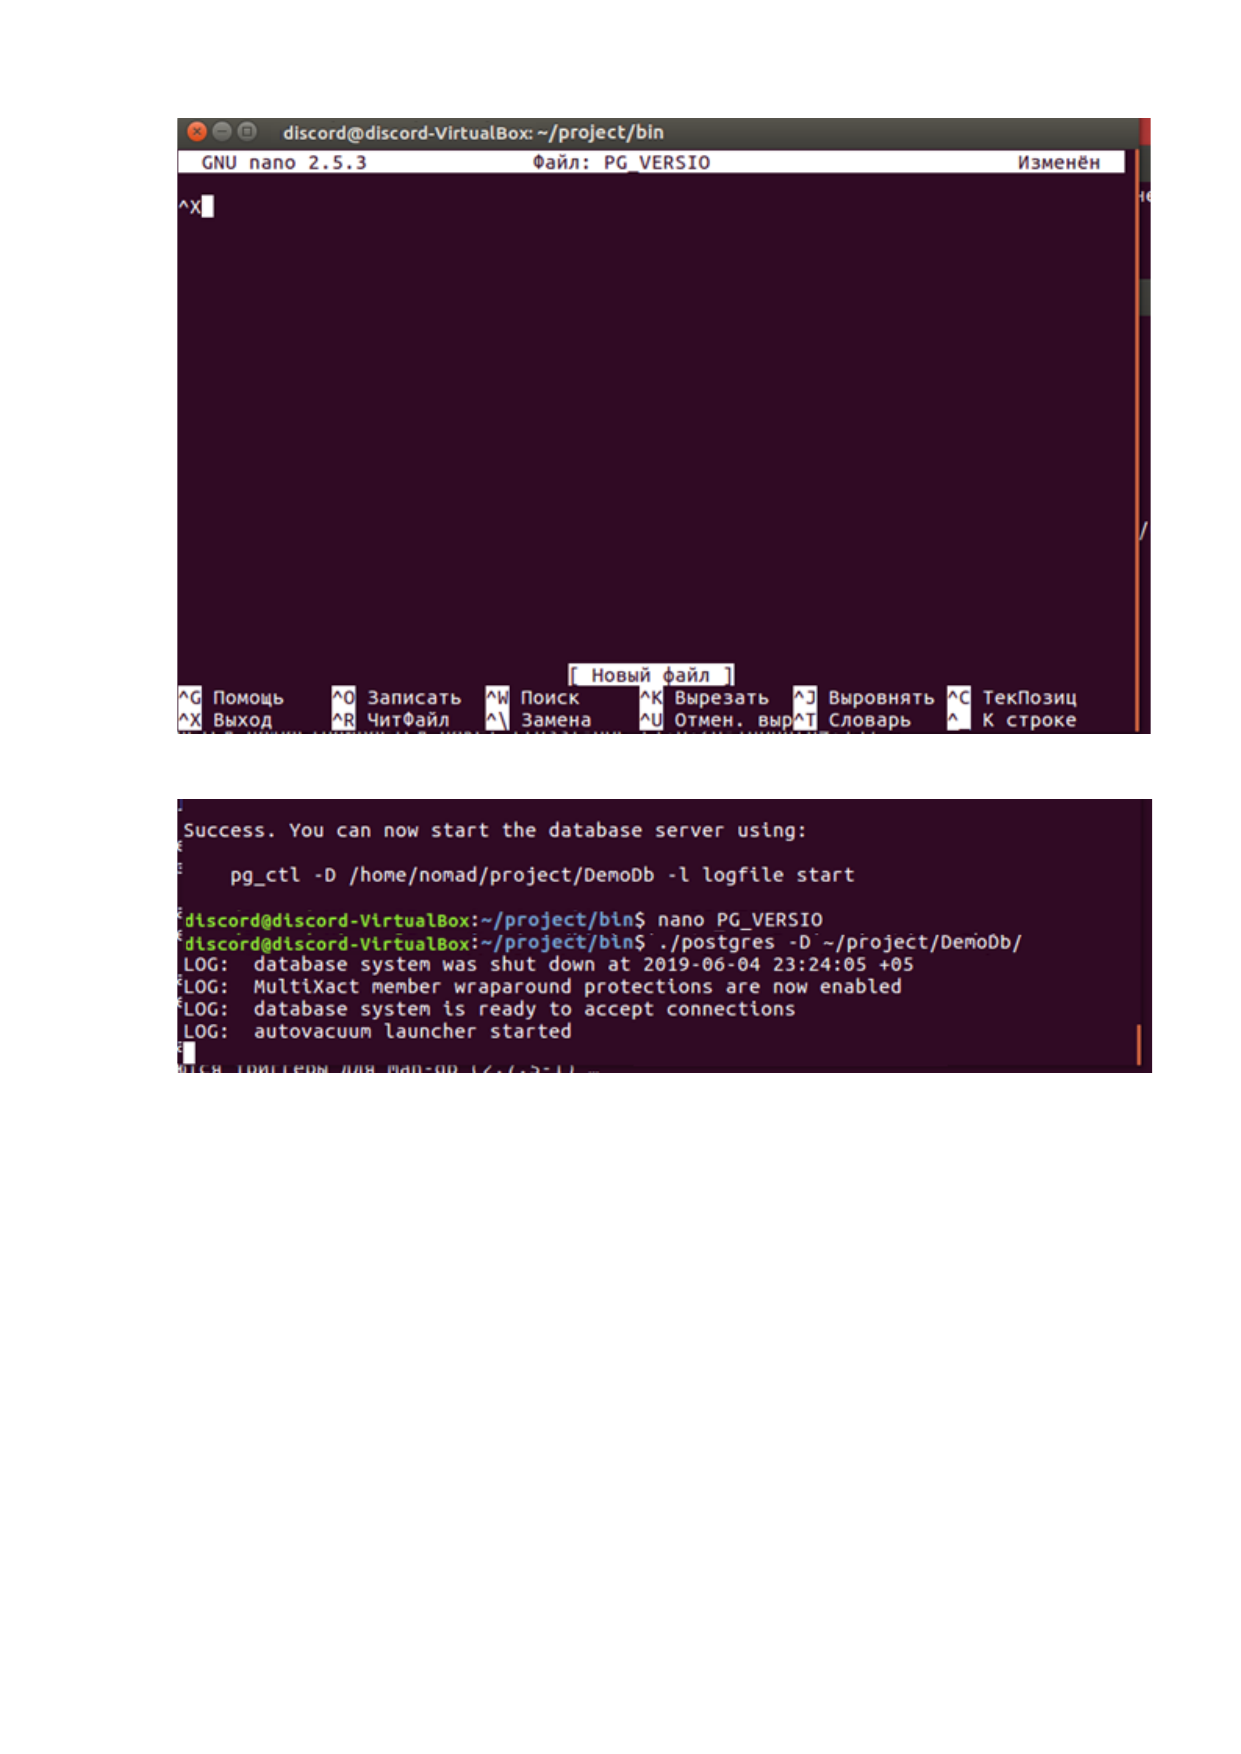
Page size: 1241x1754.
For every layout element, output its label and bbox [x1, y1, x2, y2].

picture [177, 799, 1153, 1073]
picture [177, 118, 1151, 734]
